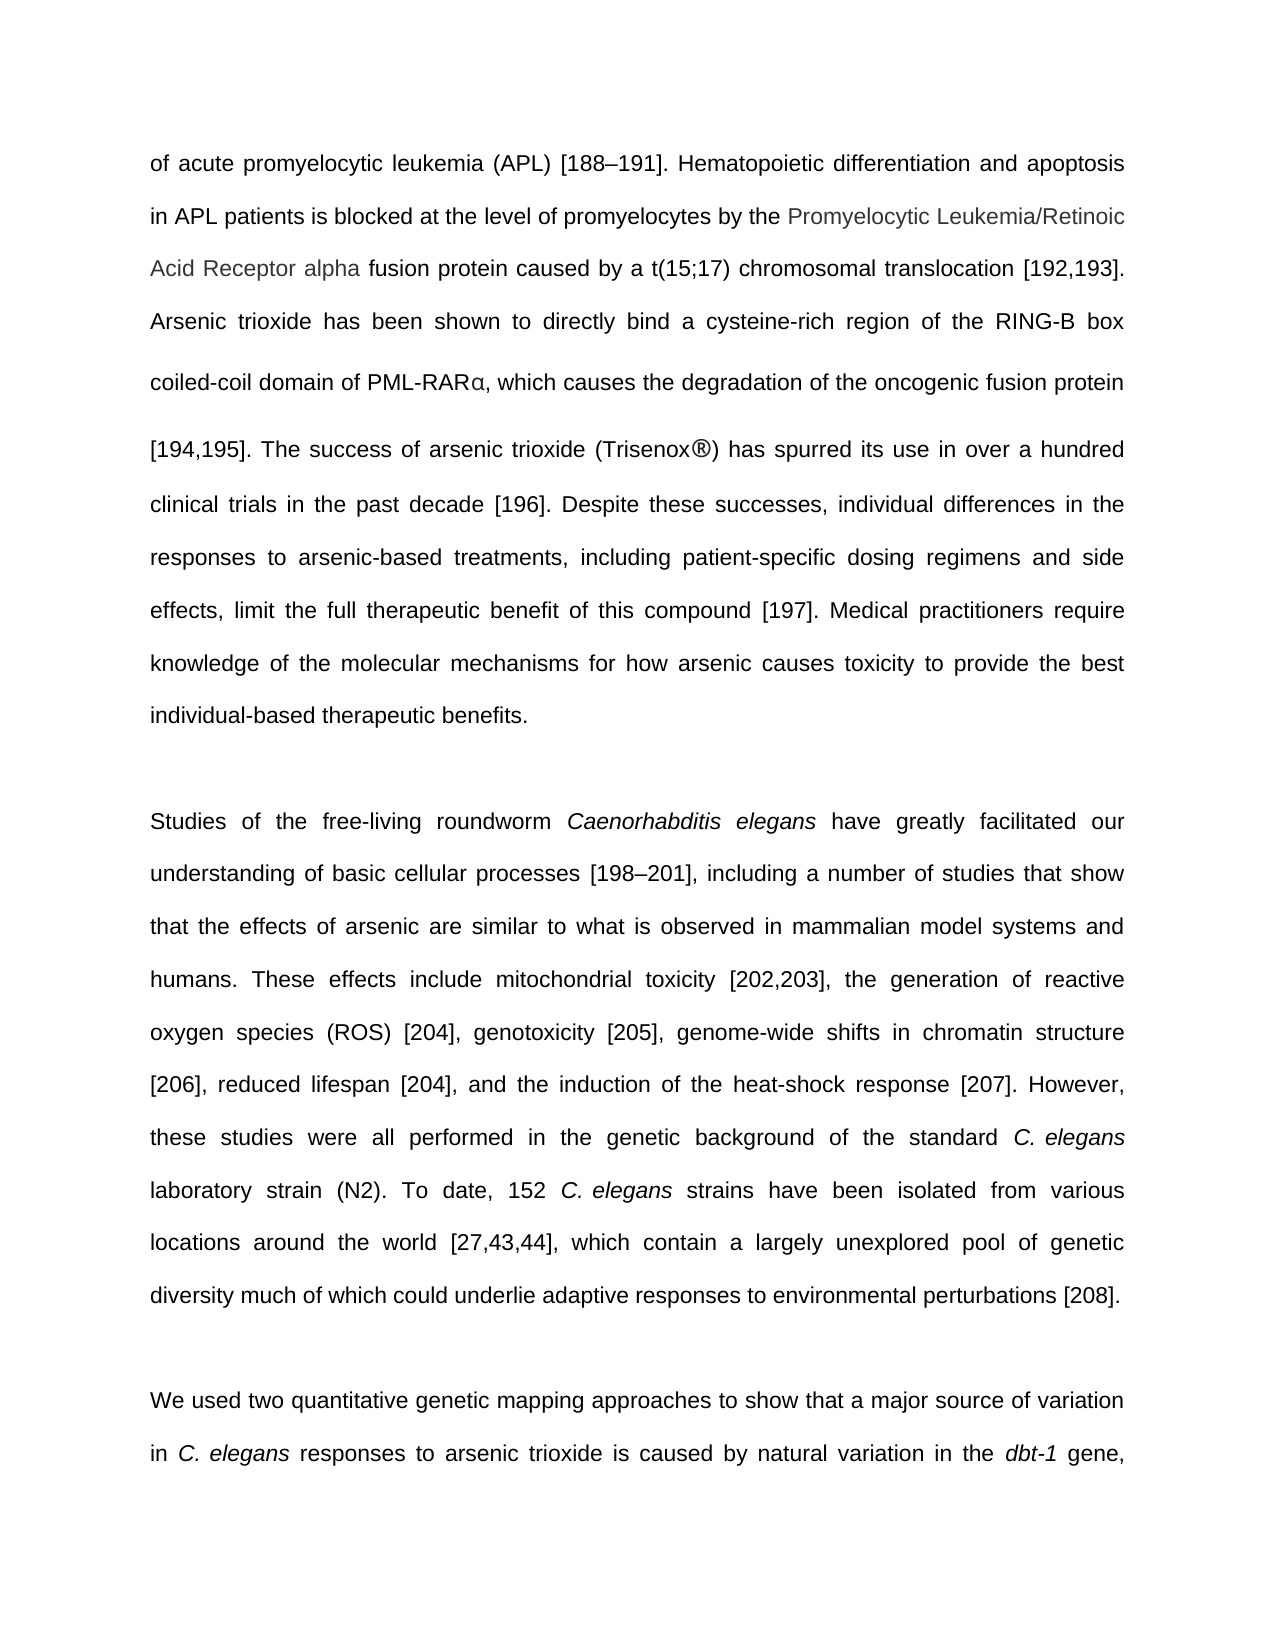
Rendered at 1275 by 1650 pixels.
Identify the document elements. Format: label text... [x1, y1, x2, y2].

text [150, 1387, 1125, 1467]
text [150, 150, 1125, 729]
text Studies of the free-living roundworm Caenorhabditis elegans have greatly facilitated our understanding of basic cellular processes [198–201], including a number of studies that show that the effects of arsenic are similar to what is observed in mammalian model systems and humans. These effects include mitochondrial toxicity [202,203], the generation of reactive oxygen species (ROS) [204], genotoxicity [205], genome-wide shifts in chromatin structure [206], reduced lifespan [204], and the induction of the heat-shock response [207]. However, these studies were all performed in the genetic background of the standard C. elegans laboratory strain (N2). To date, 152 C. elegans strains have been isolated from various locations around the world [27,43,44], which contain a largely unexplored pool of genetic diversity much of which could underlie adaptive responses to environmental perturbations [208]. [150, 808, 1125, 1308]
